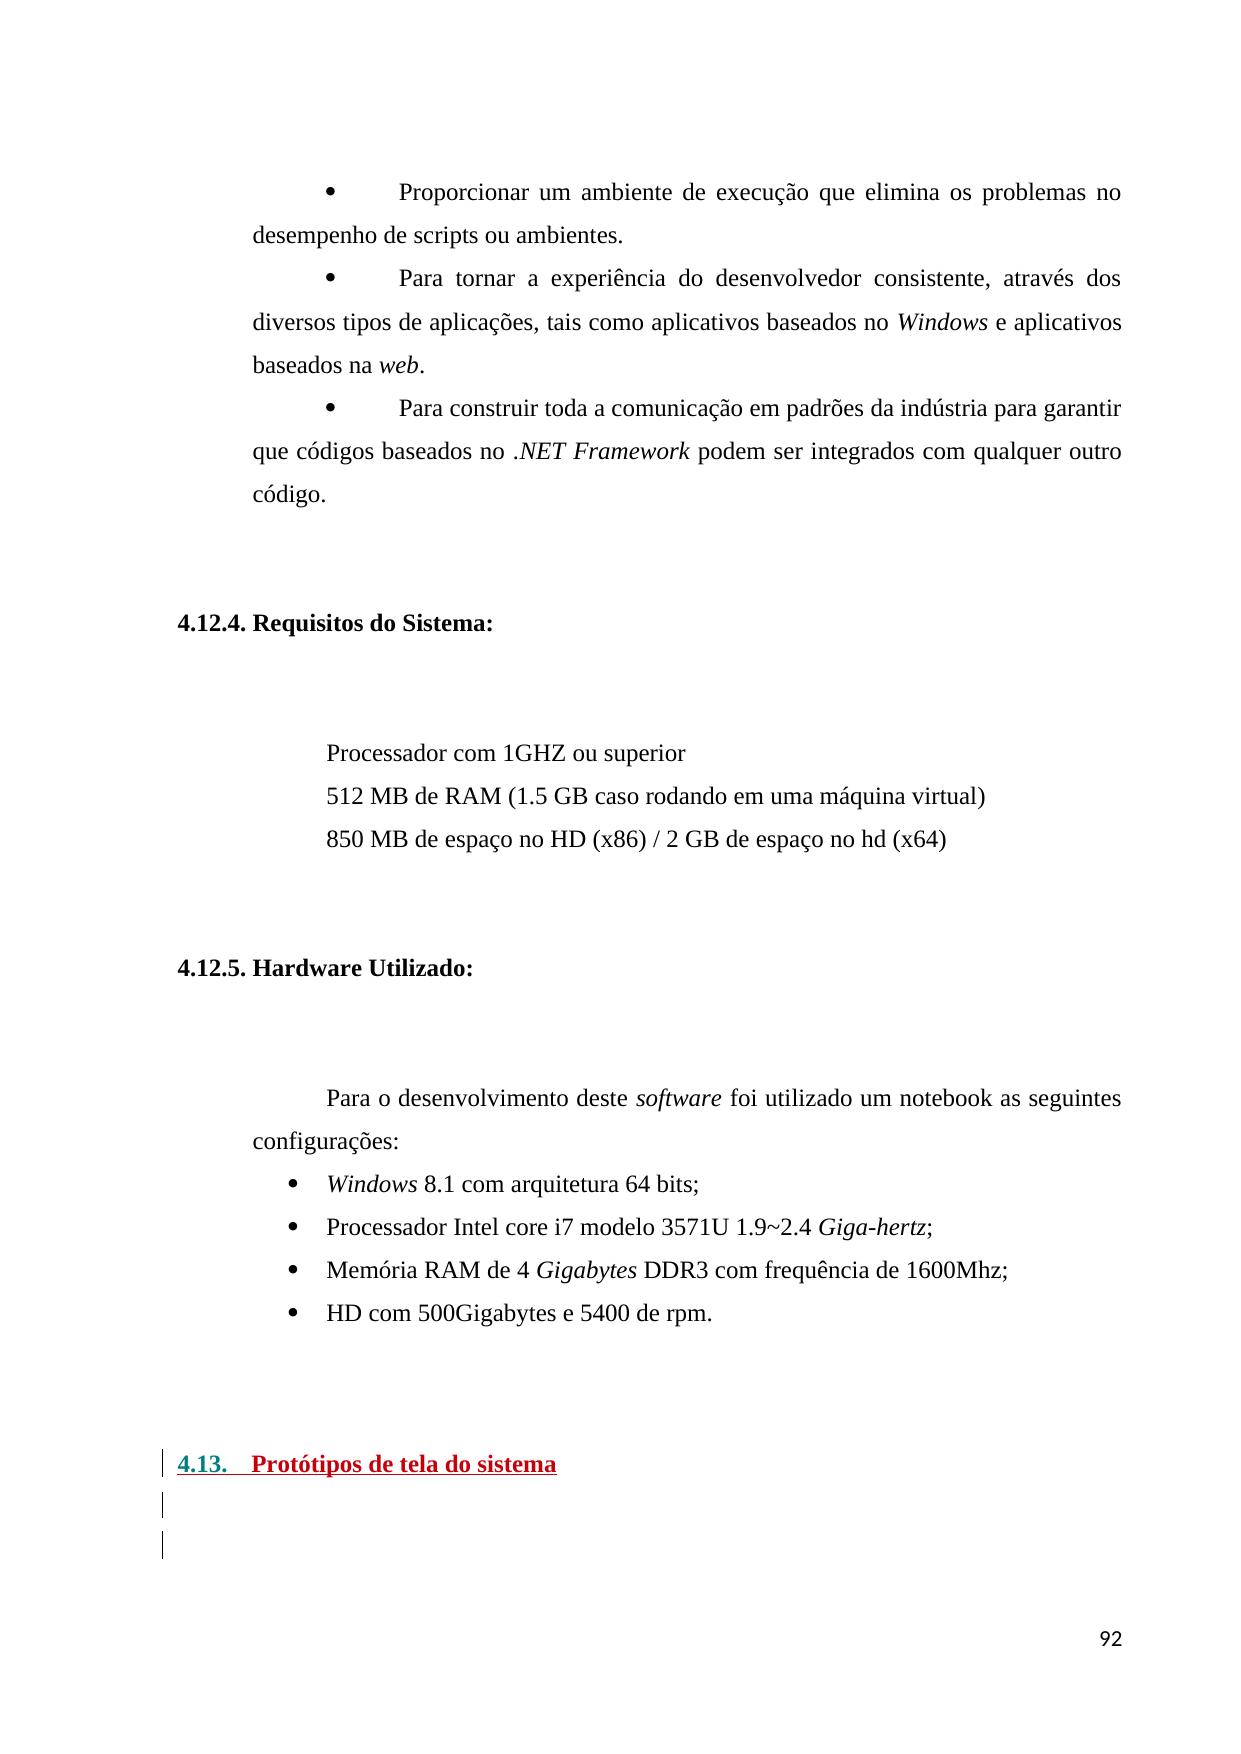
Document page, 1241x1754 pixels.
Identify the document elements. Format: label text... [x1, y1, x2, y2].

list Windows 8.1 com arquitetura 64 bits; [288, 1169, 1122, 1198]
text Para o desenvolvimento deste software foi utilizado um notebook as seguintes configurações: [252, 1083, 1122, 1155]
list Processador Intel core i7 modelo 3571U 1.9~2.4 Giga-hertz; [288, 1212, 1122, 1241]
text 512 MB de RAM (1.5 GB caso rodando em uma máquina virtual) [252, 781, 1122, 810]
list Proporcionar um ambiente de execução que elimina os problemas no desempenho de scripts ou ambientes. [252, 177, 1122, 249]
list Para tornar a experiência do desenvolvedor consistente, através dos diversos tipos de aplicações, tais como aplicativos baseados no Windows e aplicativos baseados na web. [252, 263, 1122, 378]
list Hardware Utilizado: [177, 953, 1122, 982]
text 850 MB de espaço no HD (x86) / 2 GB de espaço no hd (x64) [252, 824, 1122, 853]
list HD com 500Gigabytes e 5400 de rpm. [288, 1298, 1122, 1327]
list Para construir toda a comunicação em padrões da indústria para garantir que códigos baseados no .NET Framework podem ser integrados com qualquer outro código. [252, 393, 1122, 508]
list Requisitos do Sistema: [177, 608, 1122, 637]
list Memória RAM de 4 Gigabytes DDR3 com frequência de 1600Mhz; [288, 1255, 1122, 1284]
text Processador com 1GHZ ou superior [252, 738, 1122, 767]
